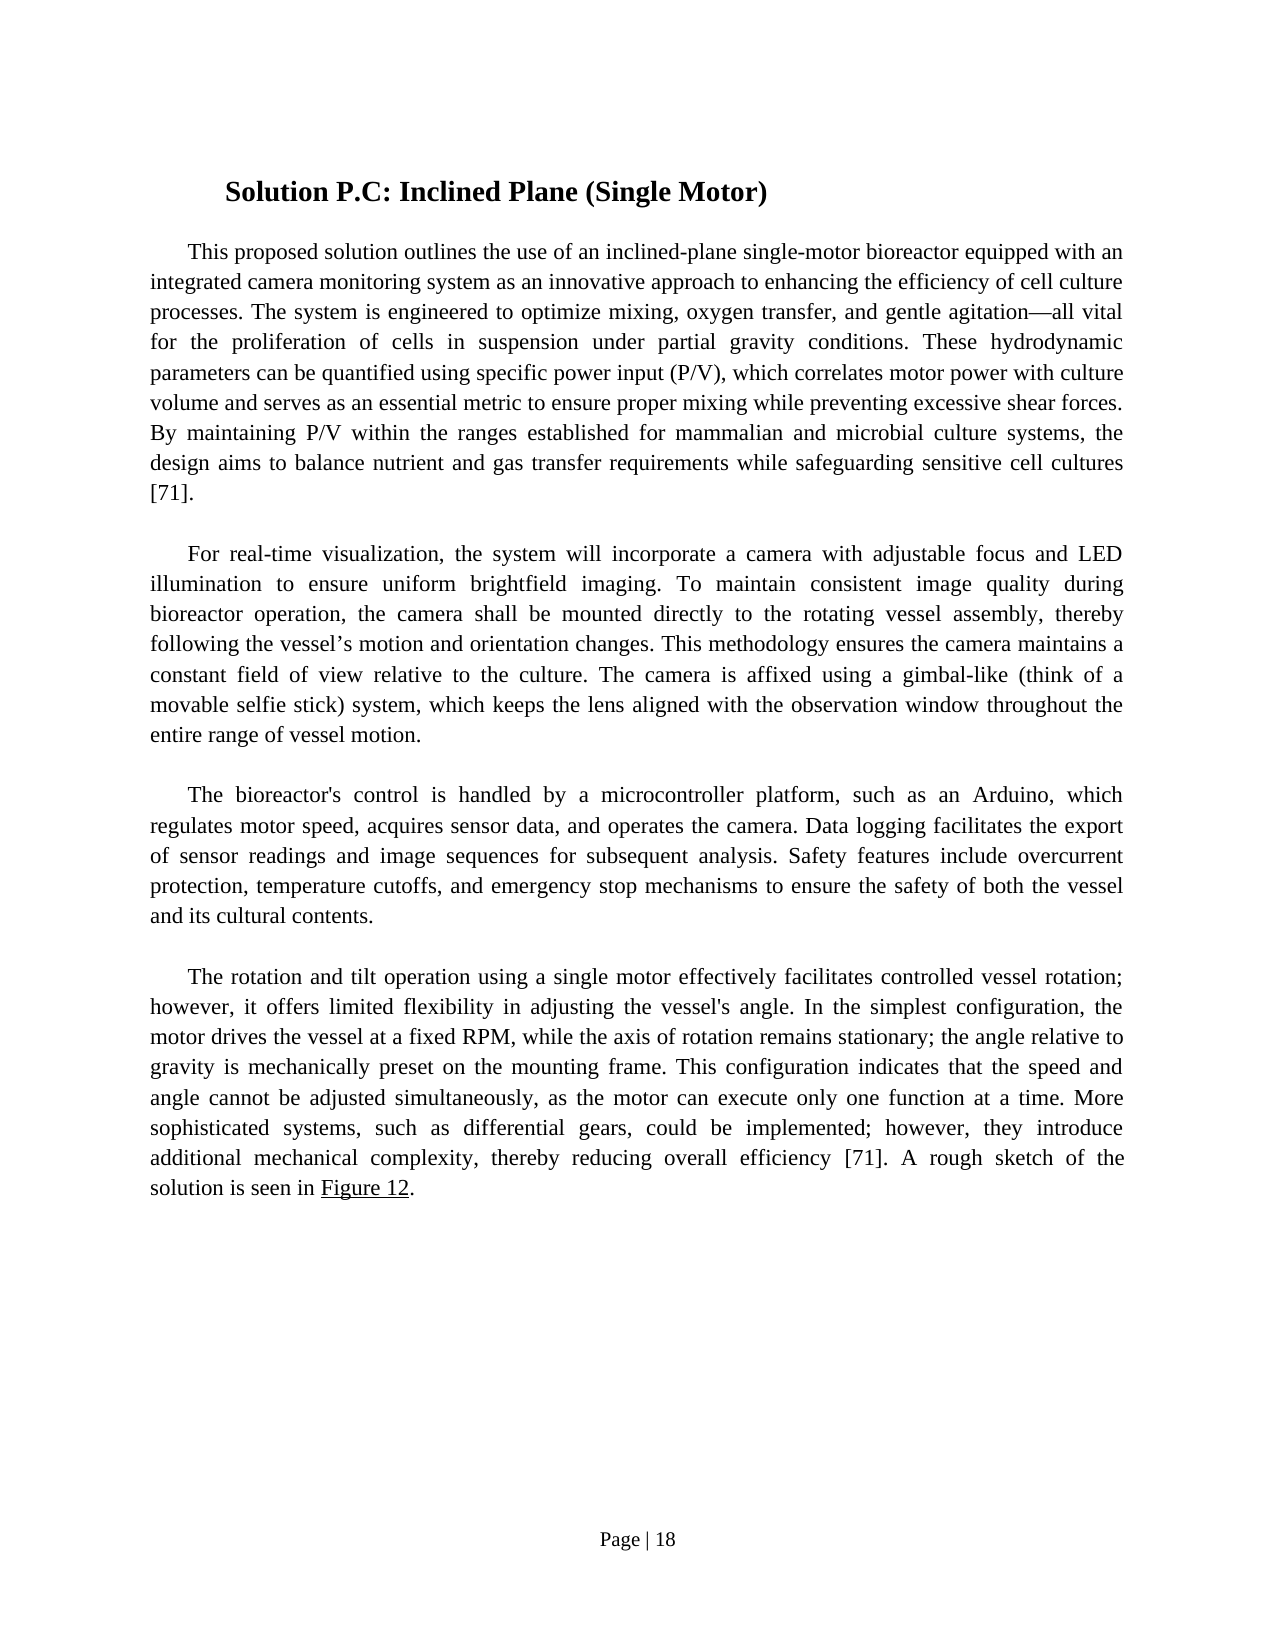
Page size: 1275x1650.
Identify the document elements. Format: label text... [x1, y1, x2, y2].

text For real-time visualization, the system will incorporate a camera with adjustable focus and LED illumination to ensure uniform brightfield imaging. To maintain consistent image quality during bioreactor operation, the camera shall be mounted directly to the rotating vessel assembly, thereby following the vessel’s motion and orientation changes. This methodology ensures the camera maintains a constant field of view relative to the culture. The camera is affixed using a gimbal-like (think of a movable selfie stick) system, which keeps the lens aligned with the observation window throughout the entire range of vessel motion. [150, 540, 1125, 747]
text The rotation and tilt operation using a single motor effectively facilitates controlled vessel rotation; however, it offers limited flexibility in adjusting the vessel's angle. In the simplest configuration, the motor drives the vessel at a fixed RPM, while the axis of rotation remains stationary; the angle relative to gravity is mechanically preset on the mounting frame. This configuration indicates that the speed and angle cannot be adjusted simultaneously, as the motor can execute only one function at a time. More sophisticated systems, such as differential gears, could be implemented; however, they introduce additional mechanical complexity, thereby reducing overall efficiency [71]. A rough sketch of the solution is seen in Figure 12. [150, 963, 1125, 1201]
text The bioreactor's control is handled by a microcontroller platform, such as an Arduino, which regulates motor speed, acquires sensor data, and operates the camera. Data logging facilitates the export of sensor readings and image sequences for subsequent analysis. Safety features include overcurrent protection, temperature cutoffs, and emergency stop mechanisms to ensure the safety of both the vessel and its cultural contents. [150, 782, 1125, 929]
subtitle Solution P.C: Inclined Plane (Single Motor) [225, 174, 1125, 208]
text This proposed solution outlines the use of an inclined-plane single-motor bioreactor equipped with an integrated camera monitoring system as an innovative approach to enhancing the efficiency of cell culture processes. The system is engineered to optimize mixing, oxygen transfer, and gentle agitation—all vital for the proliferation of cells in suspension under partial gravity conditions. These hydrodynamic parameters can be quantified using specific power input (P/V), which correlates motor power with culture volume and serves as an essential metric to ensure proper mixing while preventing excessive shear forces. By maintaining P/V within the ranges established for mammalian and microbial culture systems, the design aims to balance nutrient and gas transfer requirements while safeguarding sensitive cell cultures [71]. [150, 238, 1125, 506]
